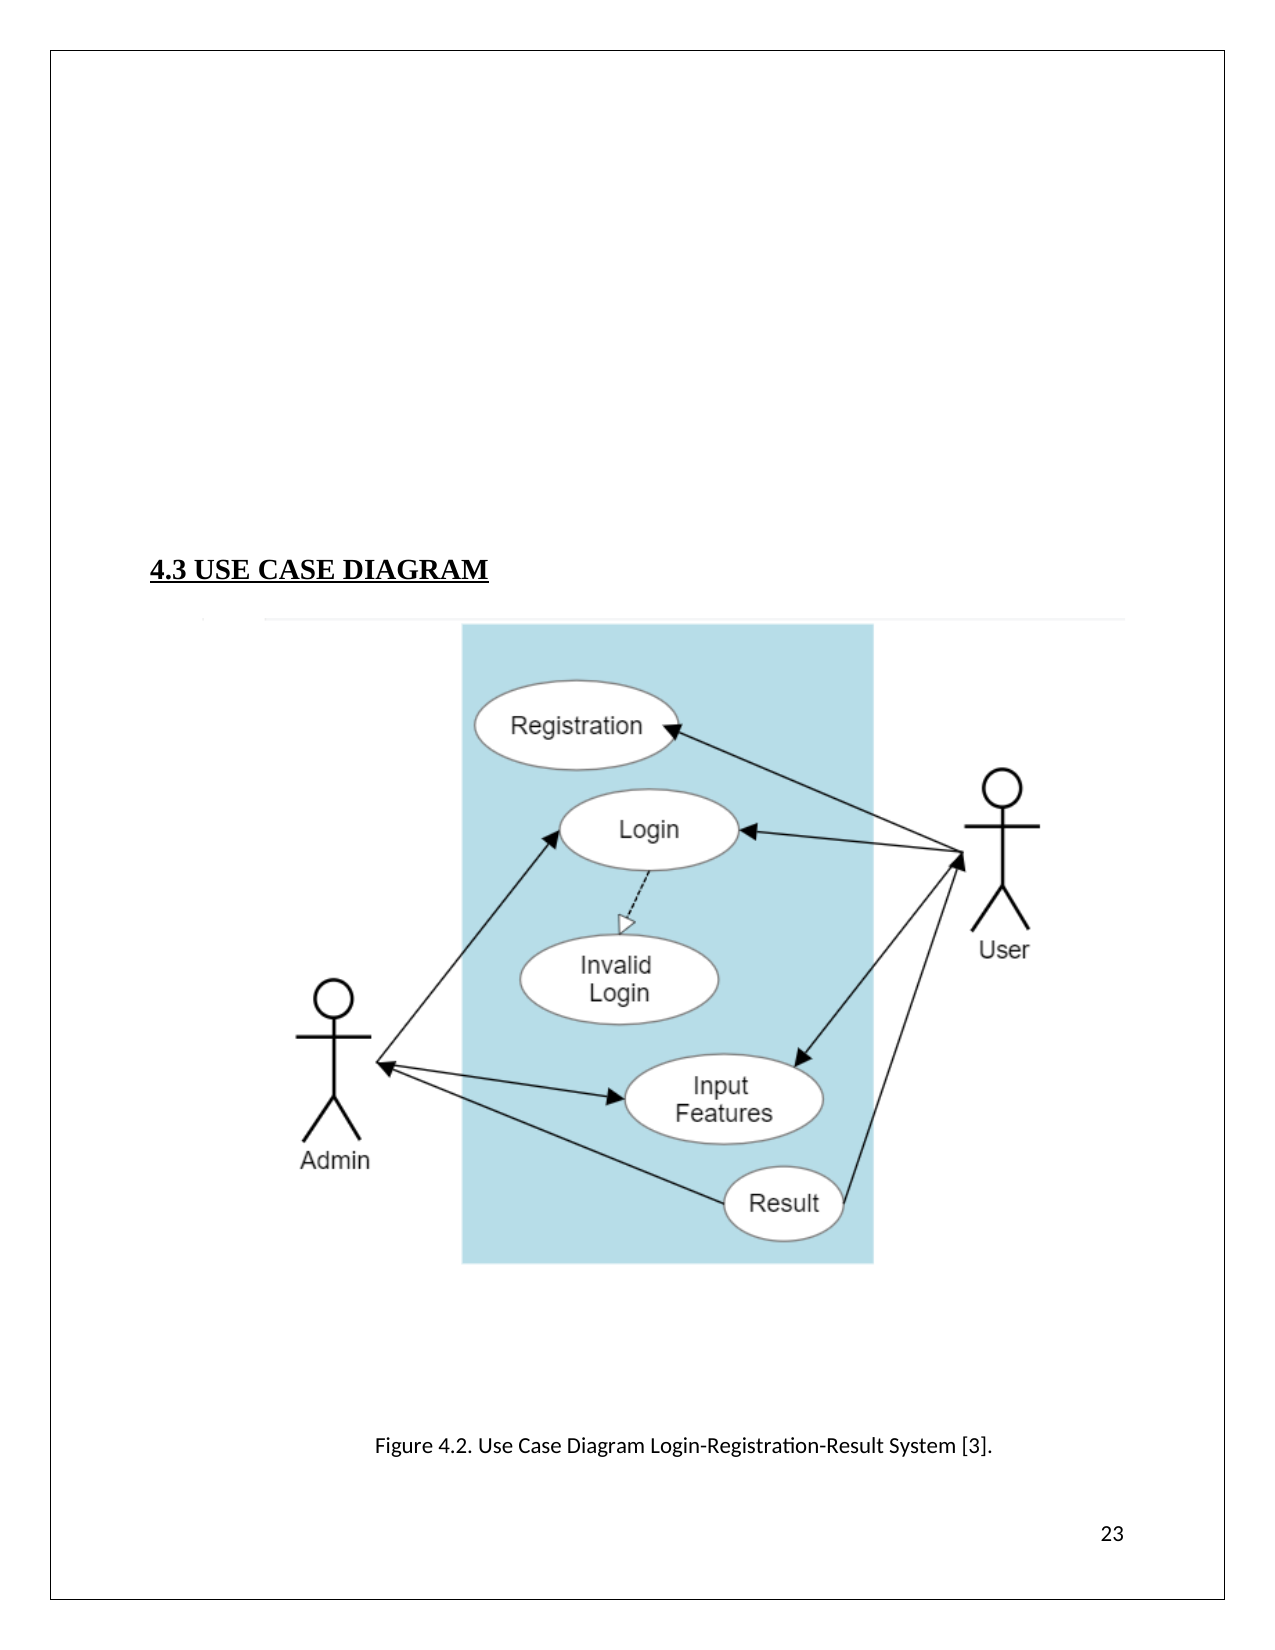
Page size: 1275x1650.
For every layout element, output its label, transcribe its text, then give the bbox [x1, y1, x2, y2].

text Figure 4.2. Use Case Diagram Login-Registration-Result System [3]. [150, 1432, 1124, 1459]
text 4.3 USE CASE DIAGRAM [150, 552, 1124, 585]
picture [150, 618, 1125, 1399]
